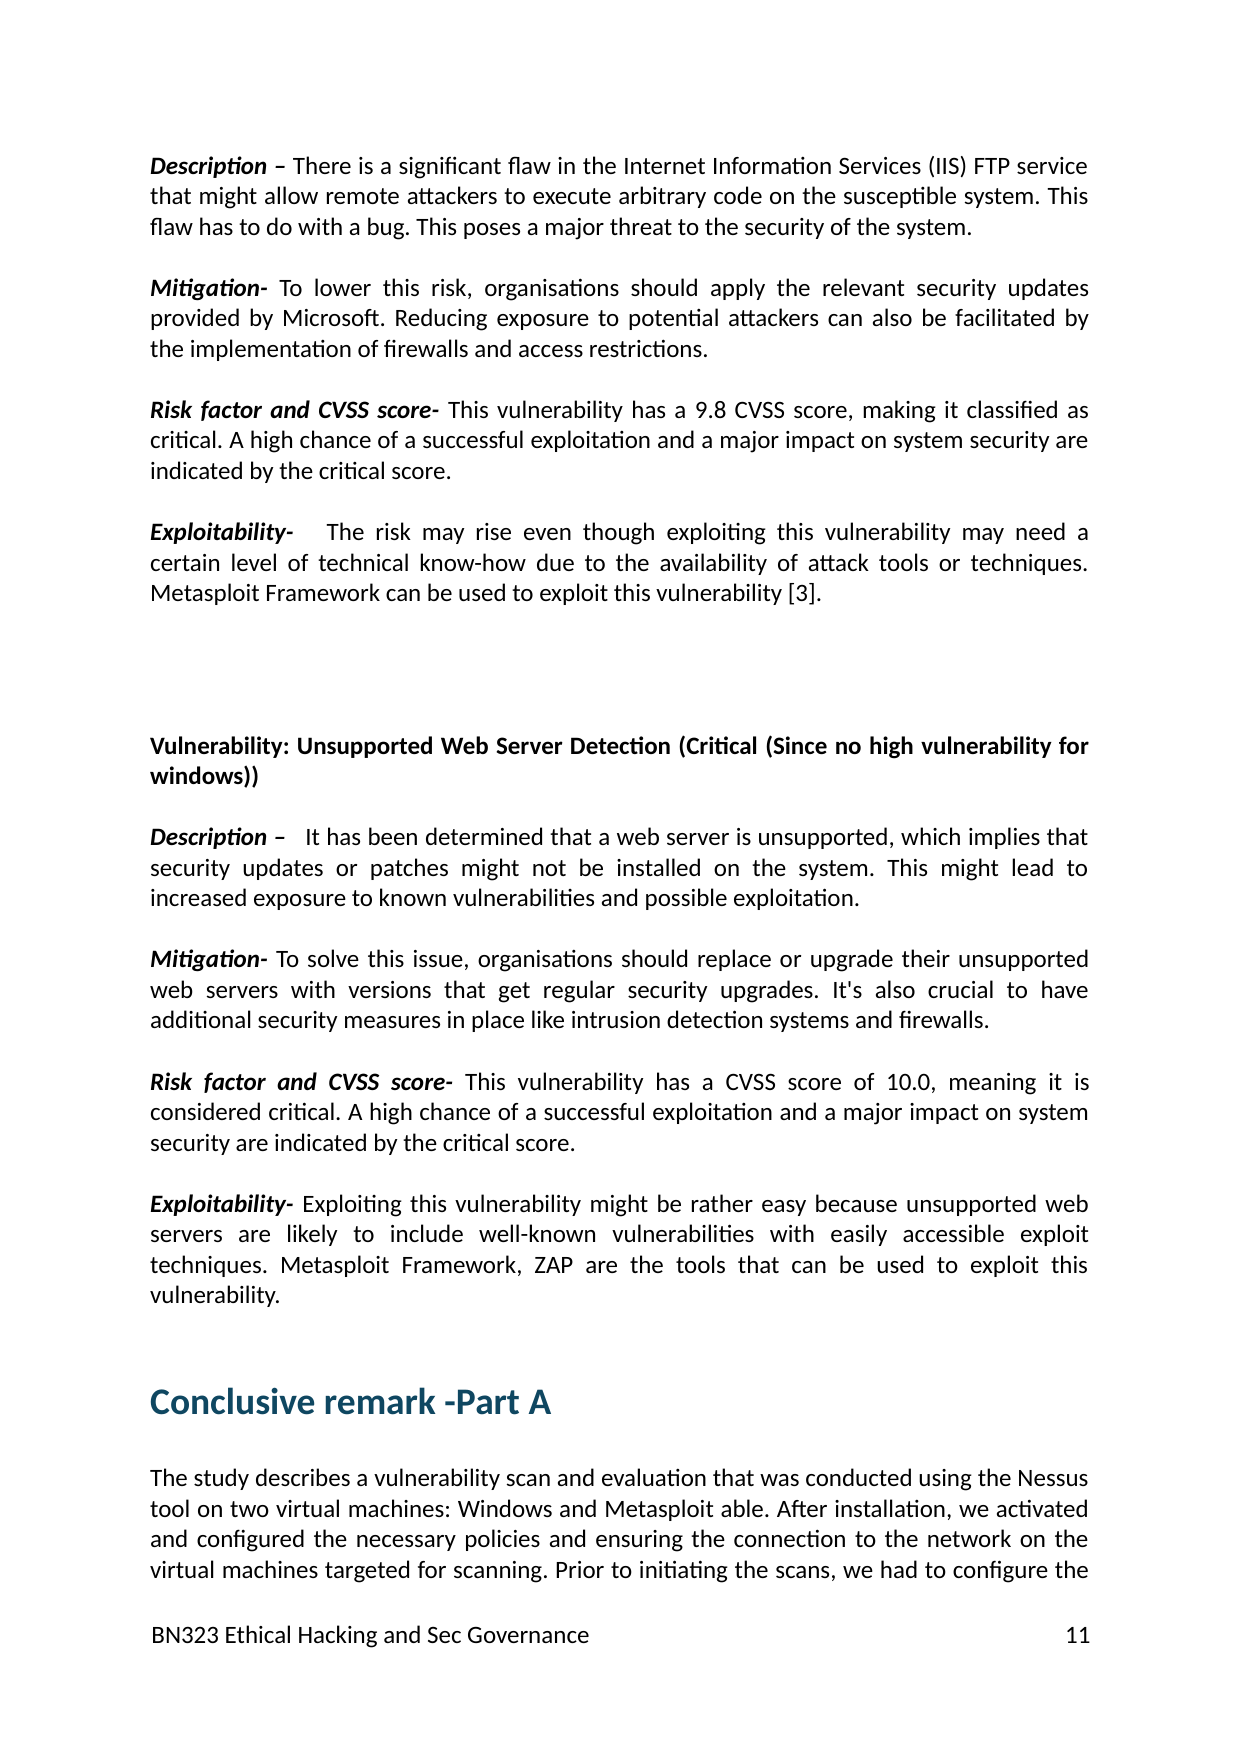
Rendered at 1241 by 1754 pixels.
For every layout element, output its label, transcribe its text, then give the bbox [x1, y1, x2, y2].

text Description – There is a significant flaw in the Internet Information Services (IIS) FTP service that might allow remote attackers to execute arbitrary code on the susceptible system. This flaw has to do with a bug. This poses a major threat to the security of the system. [150, 150, 1090, 242]
subtitle Conclusive remark -Part A [150, 1378, 1090, 1424]
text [150, 1462, 1090, 1584]
text Description – It has been determined that a web server is unsupported, which implies that security updates or patches might not be installed on the system. This might lead to increased exposure to known vulnerabilities and possible exploitation. [150, 821, 1090, 913]
text Mitigation- To solve this issue, organisations should replace or upgrade their unsupported web servers with versions that get regular security upgrades. It's also crucial to have additional security measures in place like intrusion detection systems and firewalls. [150, 943, 1090, 1035]
text Exploitability- Exploiting this vulnerability might be rather easy because unsupported web servers are likely to include well-known vulnerabilities with easily accessible exploit techniques. Metasploit Framework, ZAP are the tools that can be used to exploit this vulnerability. [150, 1188, 1090, 1310]
text Vulnerability: Unsupported Web Server Detection (Critical (Since no high vulnerability for windows)) [150, 730, 1090, 791]
text Exploitability- The risk may rise even though exploiting this vulnerability may need a certain level of technical know-how due to the availability of attack tools or techniques. Metasploit Framework can be used to exploit this vulnerability [3]. [150, 516, 1090, 608]
text Risk factor and CVSS score- This vulnerability has a 9.8 CVSS score, making it classified as critical. A high chance of a successful exploitation and a major impact on system security are indicated by the critical score. [150, 394, 1090, 486]
text Mitigation- To lower this risk, organisations should apply the relevant security updates provided by Microsoft. Reducing exposure to potential attackers can also be facilitated by the implementation of firewalls and access restrictions. [150, 272, 1090, 364]
text Risk factor and CVSS score- This vulnerability has a CVSS score of 10.0, meaning it is considered critical. A high chance of a successful exploitation and a major impact on system security are indicated by the critical score. [150, 1066, 1090, 1157]
